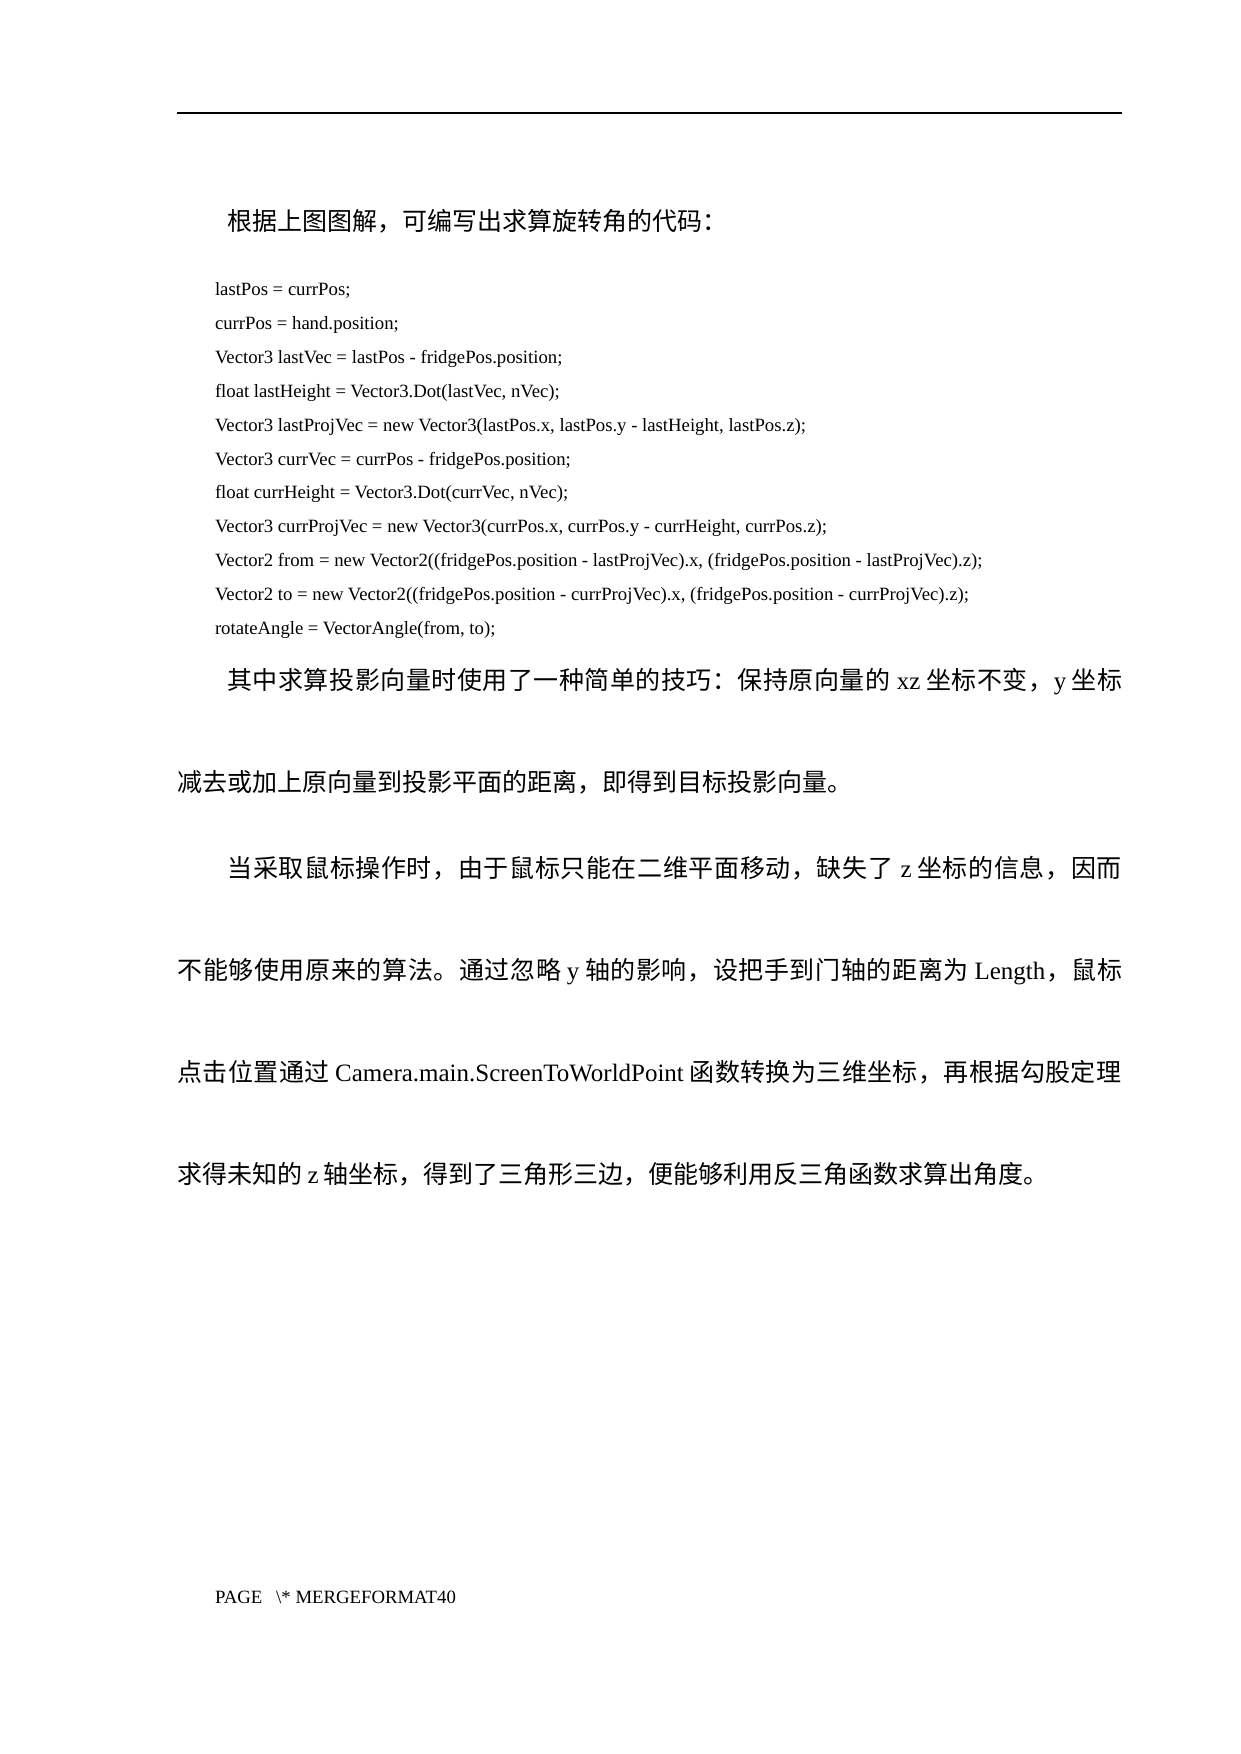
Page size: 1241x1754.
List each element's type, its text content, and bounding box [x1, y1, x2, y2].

text Vector3 currVec = currPos - fridgePos.position; [177, 441, 1122, 475]
text Vector2 to = new Vector2((fridgePos.position - currProjVec).x, (fridgePos.position - currProjVec).z); [177, 577, 1122, 611]
text 其中求算投影向量时使用了一种简单的技巧：保持原向量的xz坐标不变，y坐标减去或加上原向量到投影平面的距离，即得到目标投影向量。 [177, 645, 1122, 815]
text Vector3 currProjVec = new Vector3(currPos.x, currPos.y - currHeight, currPos.z); [177, 509, 1122, 543]
text float currHeight = Vector3.Dot(currVec, nVec); [177, 475, 1122, 509]
text Vector3 lastProjVec = new Vector3(lastPos.x, lastPos.y - lastHeight, lastPos.z); [177, 407, 1122, 441]
text Vector3 lastVec = lastPos - fridgePos.position; [177, 339, 1122, 373]
text 根据上图图解，可编写出求算旋转角的代码： [177, 185, 1122, 253]
text float lastHeight = Vector3.Dot(lastVec, nVec); [177, 373, 1122, 407]
text Vector2 from = new Vector2((fridgePos.position - lastProjVec).x, (fridgePos.position - lastProjVec).z); [177, 543, 1122, 577]
text currPos = hand.position; [177, 305, 1122, 339]
text 当采取鼠标操作时，由于鼠标只能在二维平面移动，缺失了z坐标的信息，因而不能够使用原来的算法。通过忽略y轴的影响，设把手到门轴的距离为Length，鼠标点击位置通过Camera.main.ScreenToWorldPoint函数转换为三维坐标，再根据勾股定理求得未知的z轴坐标，得到了三角形三边，便能够利用反三角函数求算出角度。 [177, 833, 1122, 1206]
text rotateAngle = VectorAngle(from, to); [177, 611, 1122, 645]
text lastPos = currPos; [177, 271, 1122, 305]
